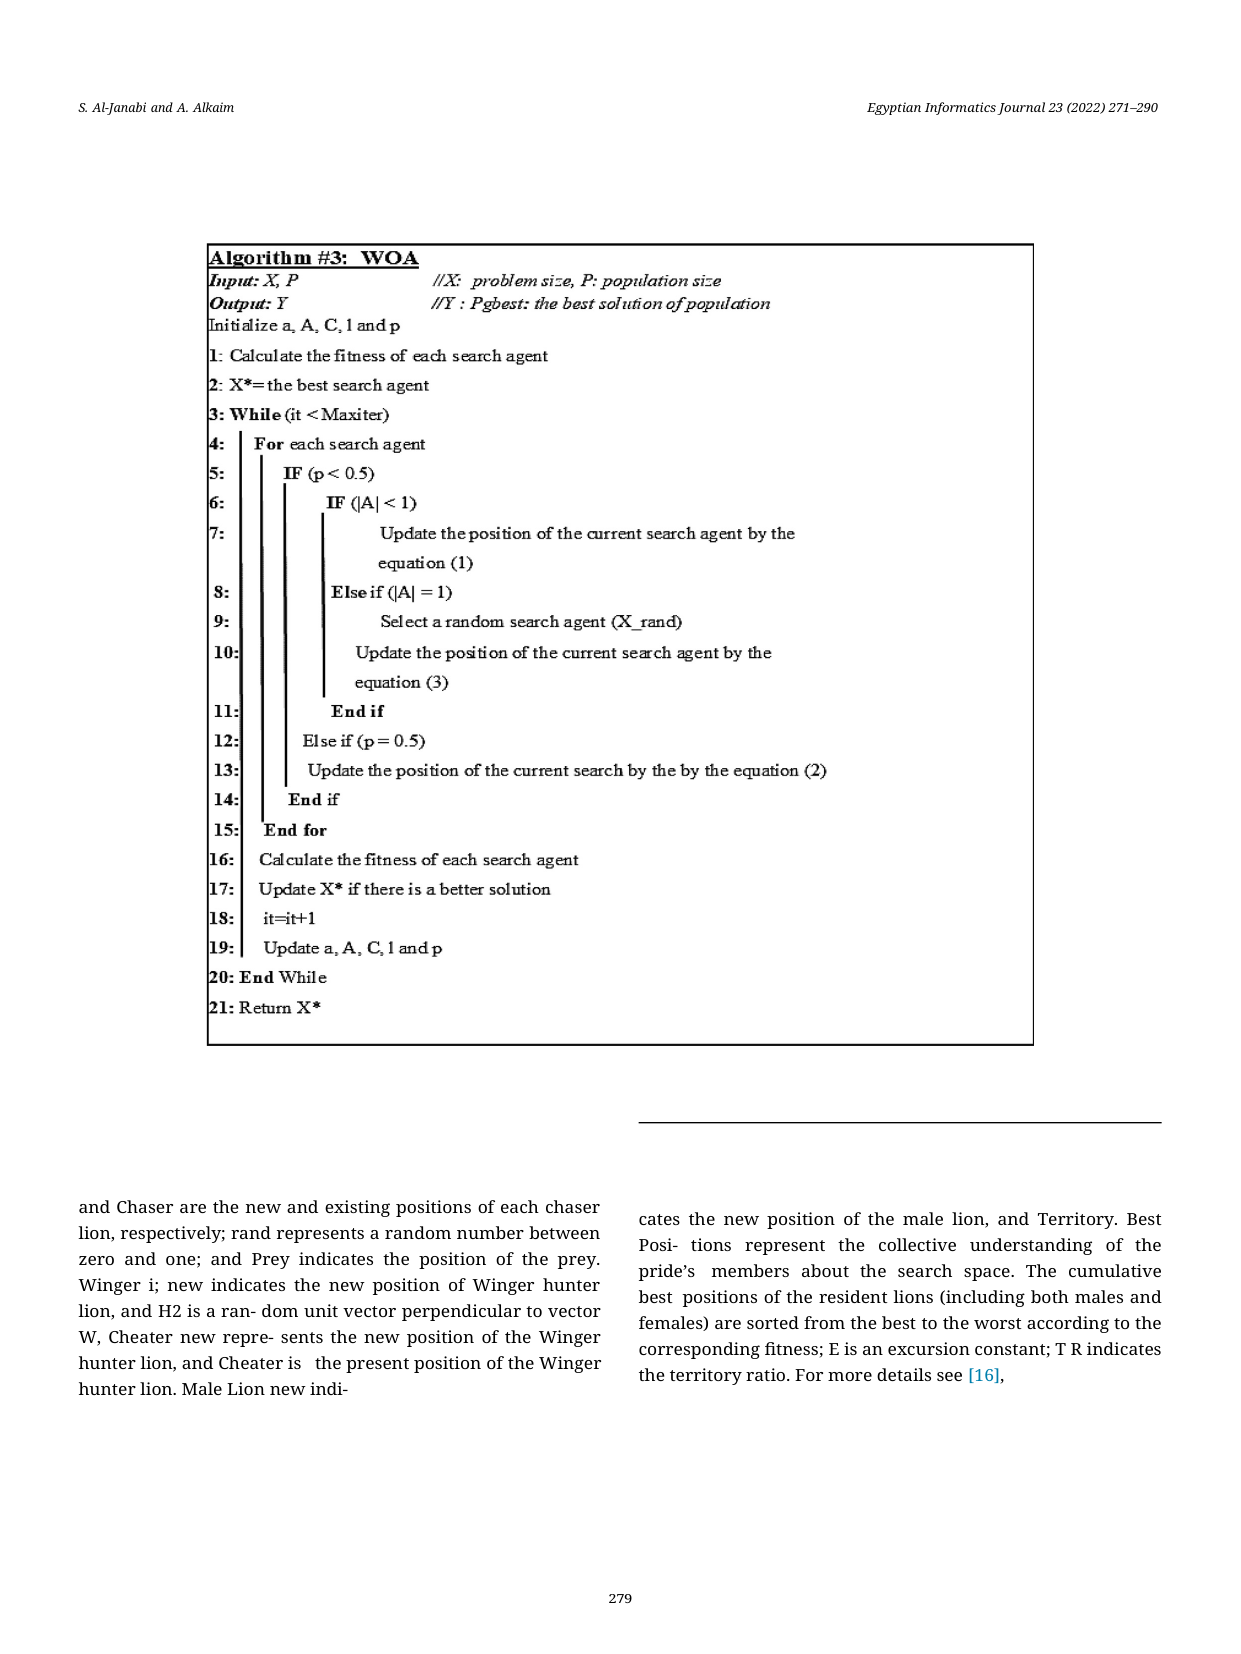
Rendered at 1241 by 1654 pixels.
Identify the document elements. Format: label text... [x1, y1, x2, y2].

text cates the new position of the male lion, and Territory. Best Posi- tions represent the collective understanding of the pride’s members about the search space. The cumulative best positions of the resident lions (including both males and females) are sorted from the best to the worst according to the corresponding fitness; E is an excursion constant; T R indicates the territory ratio. For more details see [16], [638, 1207, 1162, 1386]
text and Chaser are the new and existing positions of each chaser lion, respectively; rand represents a random number between zero and one; and Prey indicates the position of the prey. Winger i; new indicates the new position of Winger hunter lion, and H2 is a ran- dom unit vector perpendicular to vector W, Cheater new repre- sents the new position of the Winger hunter lion, and Cheater is the present position of the Winger hunter lion. Male Lion new indi- [78, 1196, 601, 1401]
picture [206, 243, 1034, 1046]
